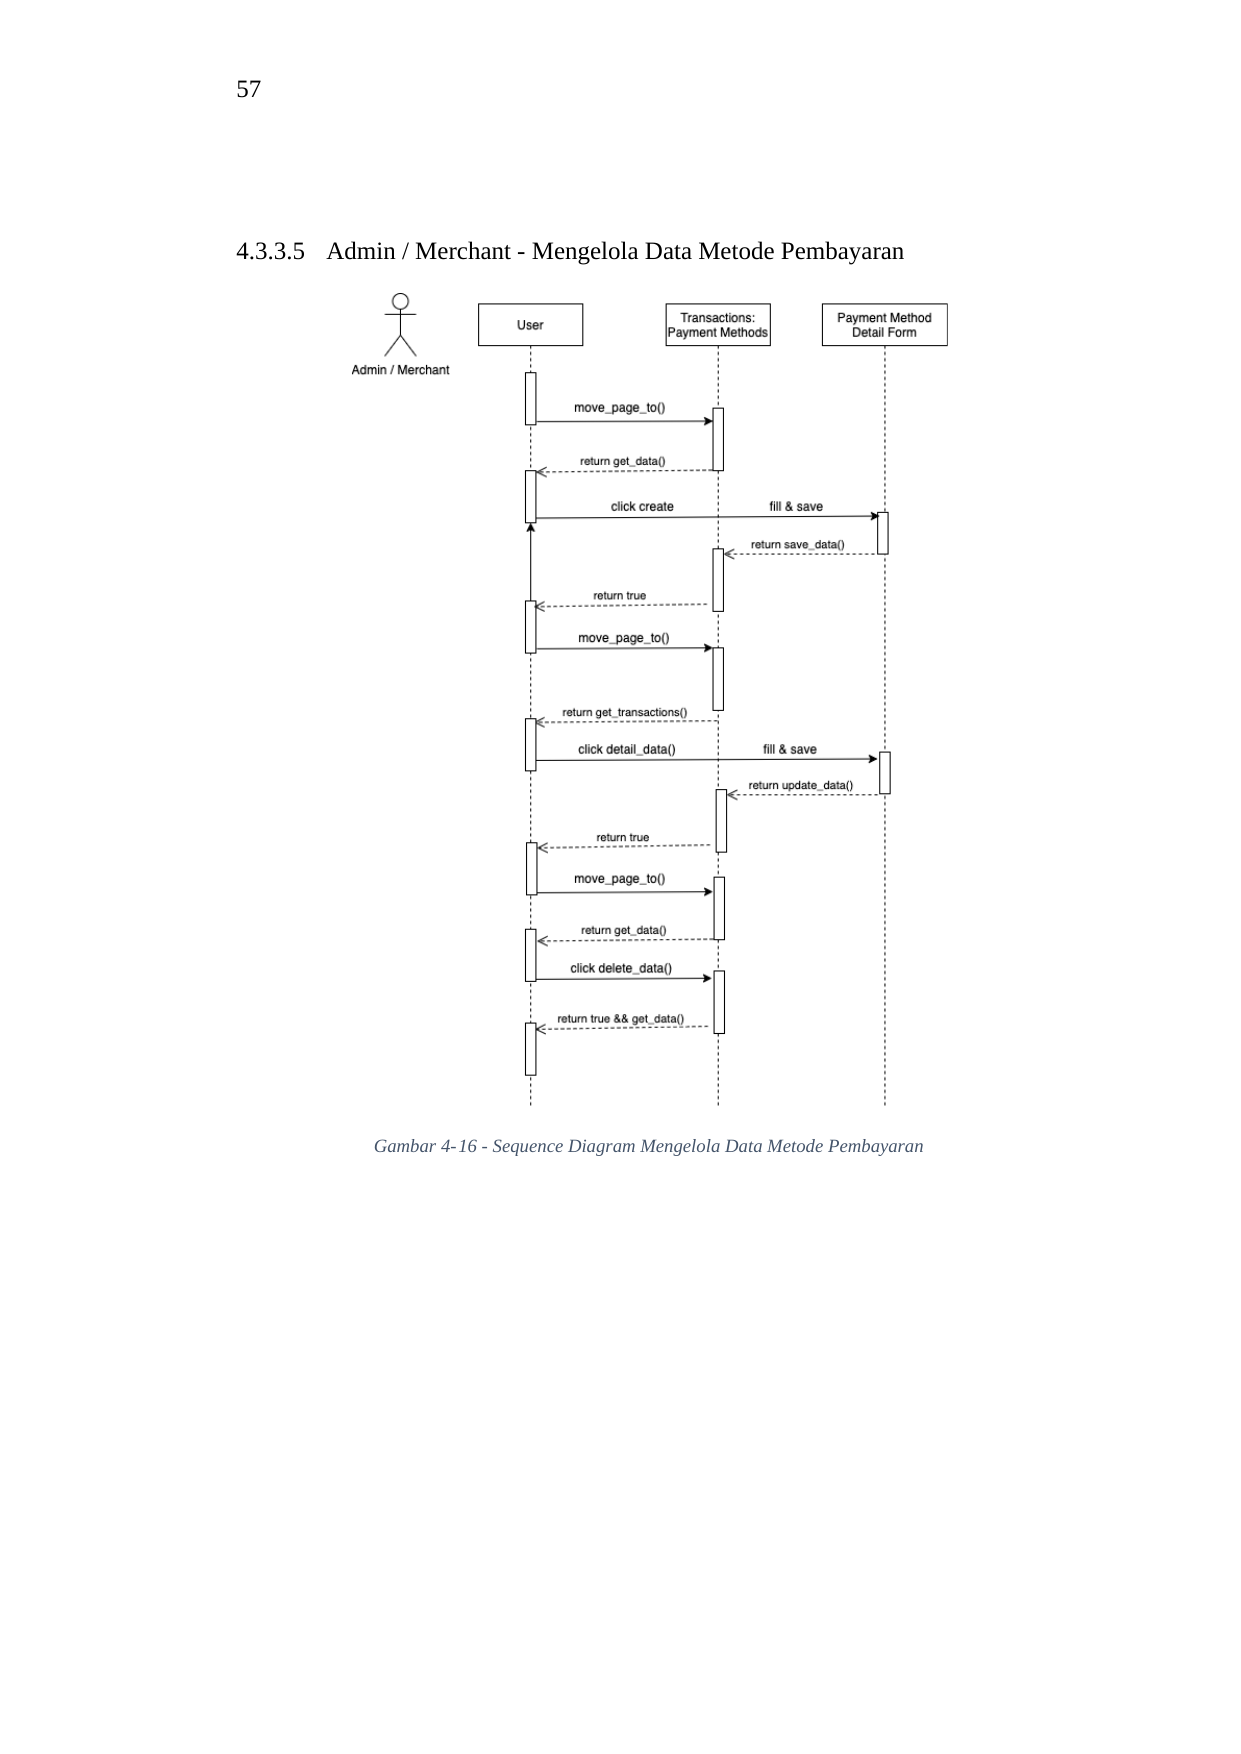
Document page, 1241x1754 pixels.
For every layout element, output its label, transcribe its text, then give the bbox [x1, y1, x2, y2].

picture [351, 293, 948, 1107]
subtitle Admin / Merchant - Mengelola Data Metode Pembayaran [236, 236, 1063, 265]
